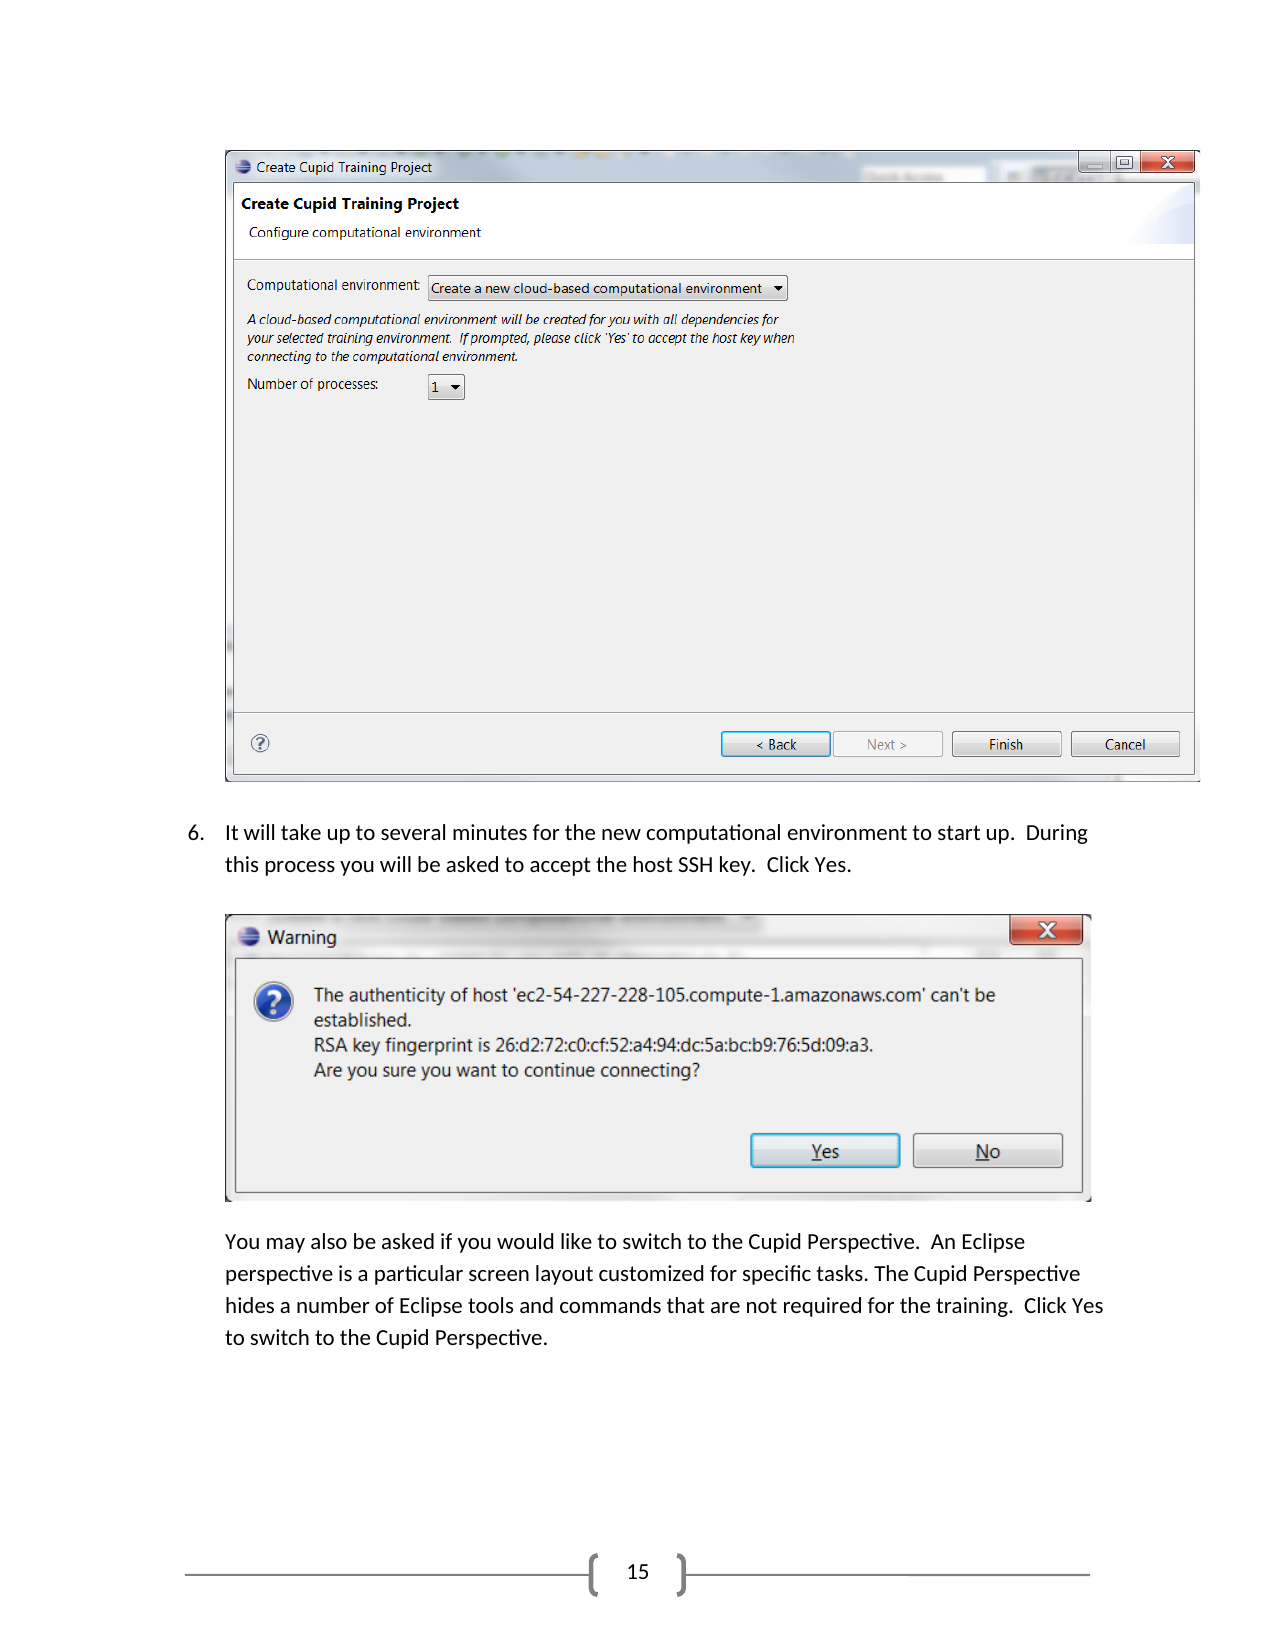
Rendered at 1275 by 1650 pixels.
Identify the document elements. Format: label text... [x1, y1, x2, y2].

picture [225, 150, 1200, 782]
text You may also be asked if you would like to switch to the Cupid Perspective. An Eclipse perspective is a particular screen layout customized for specific tasks. The Cupid Perspective hides a number of Eclipse tools and commands that are not required for the training. Click Yes to switch to the Cupid Perspective. [225, 1227, 1125, 1351]
list It will take up to several minutes for the new computational environment to start up. During this process you will be asked to accept the host SSH key. Click Yes. [187, 818, 1125, 878]
picture [225, 914, 1092, 1202]
